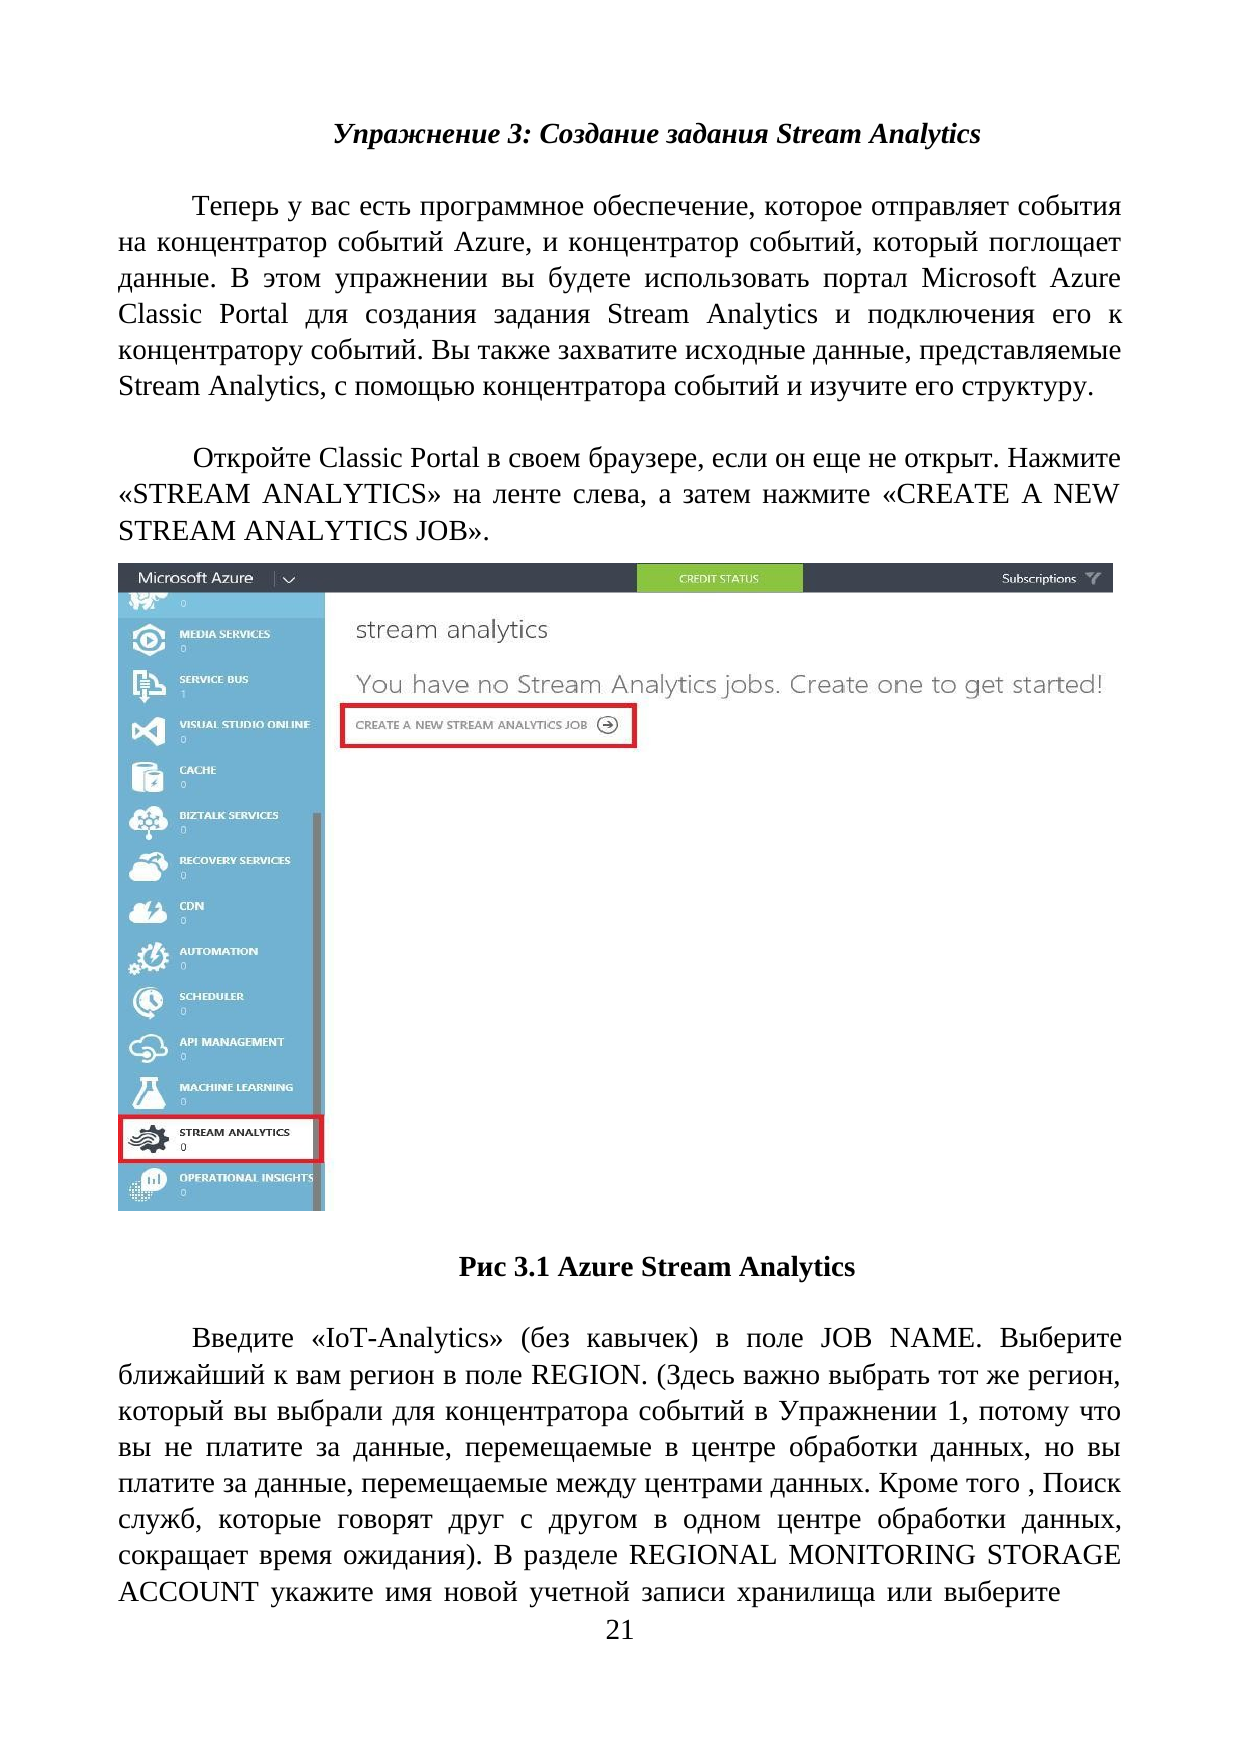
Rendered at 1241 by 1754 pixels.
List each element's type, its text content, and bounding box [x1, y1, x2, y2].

text Откройте Classic Portal в своем браузере, если он еще не открыт. Нажмите [191, 440, 1123, 474]
text Введите «IoT-Analytics» (без кавычек) в поле JOB NAME. Выберите ближайший к вам регион в поле REGION. (Здесь важно выбрать тот же регион, который вы выбрали для концентратора событий в Упражнении 1, потому что вы не платите за данные, перемещаемые в центре обработки данных, но вы платите за данные, перемещаемые между центрами данных. Кроме того , Поиск служб, которые говорят друг с другом в одном центре обработки данных, сокращает время ожидания). В разделе REGIONAL MONITORING STORAGE ACCOUNT укажите имя новой учетной записи хранилища или выберите [118, 1321, 1122, 1607]
text Рис 3.1 Azure Stream Analytics [210, 1249, 1104, 1282]
picture [118, 563, 1113, 1211]
text Теперь у вас есть программное обеспечение, которое отправляет события на концентратор событий Azure, и концентратор событий, который поглощает данные. В этом упражнении вы будете использовать портал Microsoft Azure Classic Portal для создания задания Stream Analytics и подключения его к концентратору событий. Вы также захватите исходные данные, представляемые Stream Analytics, с помощью концентратора событий и изучите его структуру. [118, 188, 1122, 402]
text «STREAM ANALYTICS» на ленте слева, а затем нажмите «CREATE A NEW STREAM ANALYTICS JOB». [118, 477, 1188, 546]
text Упражнение 3: Создание задания Stream Analytics [210, 116, 1103, 149]
